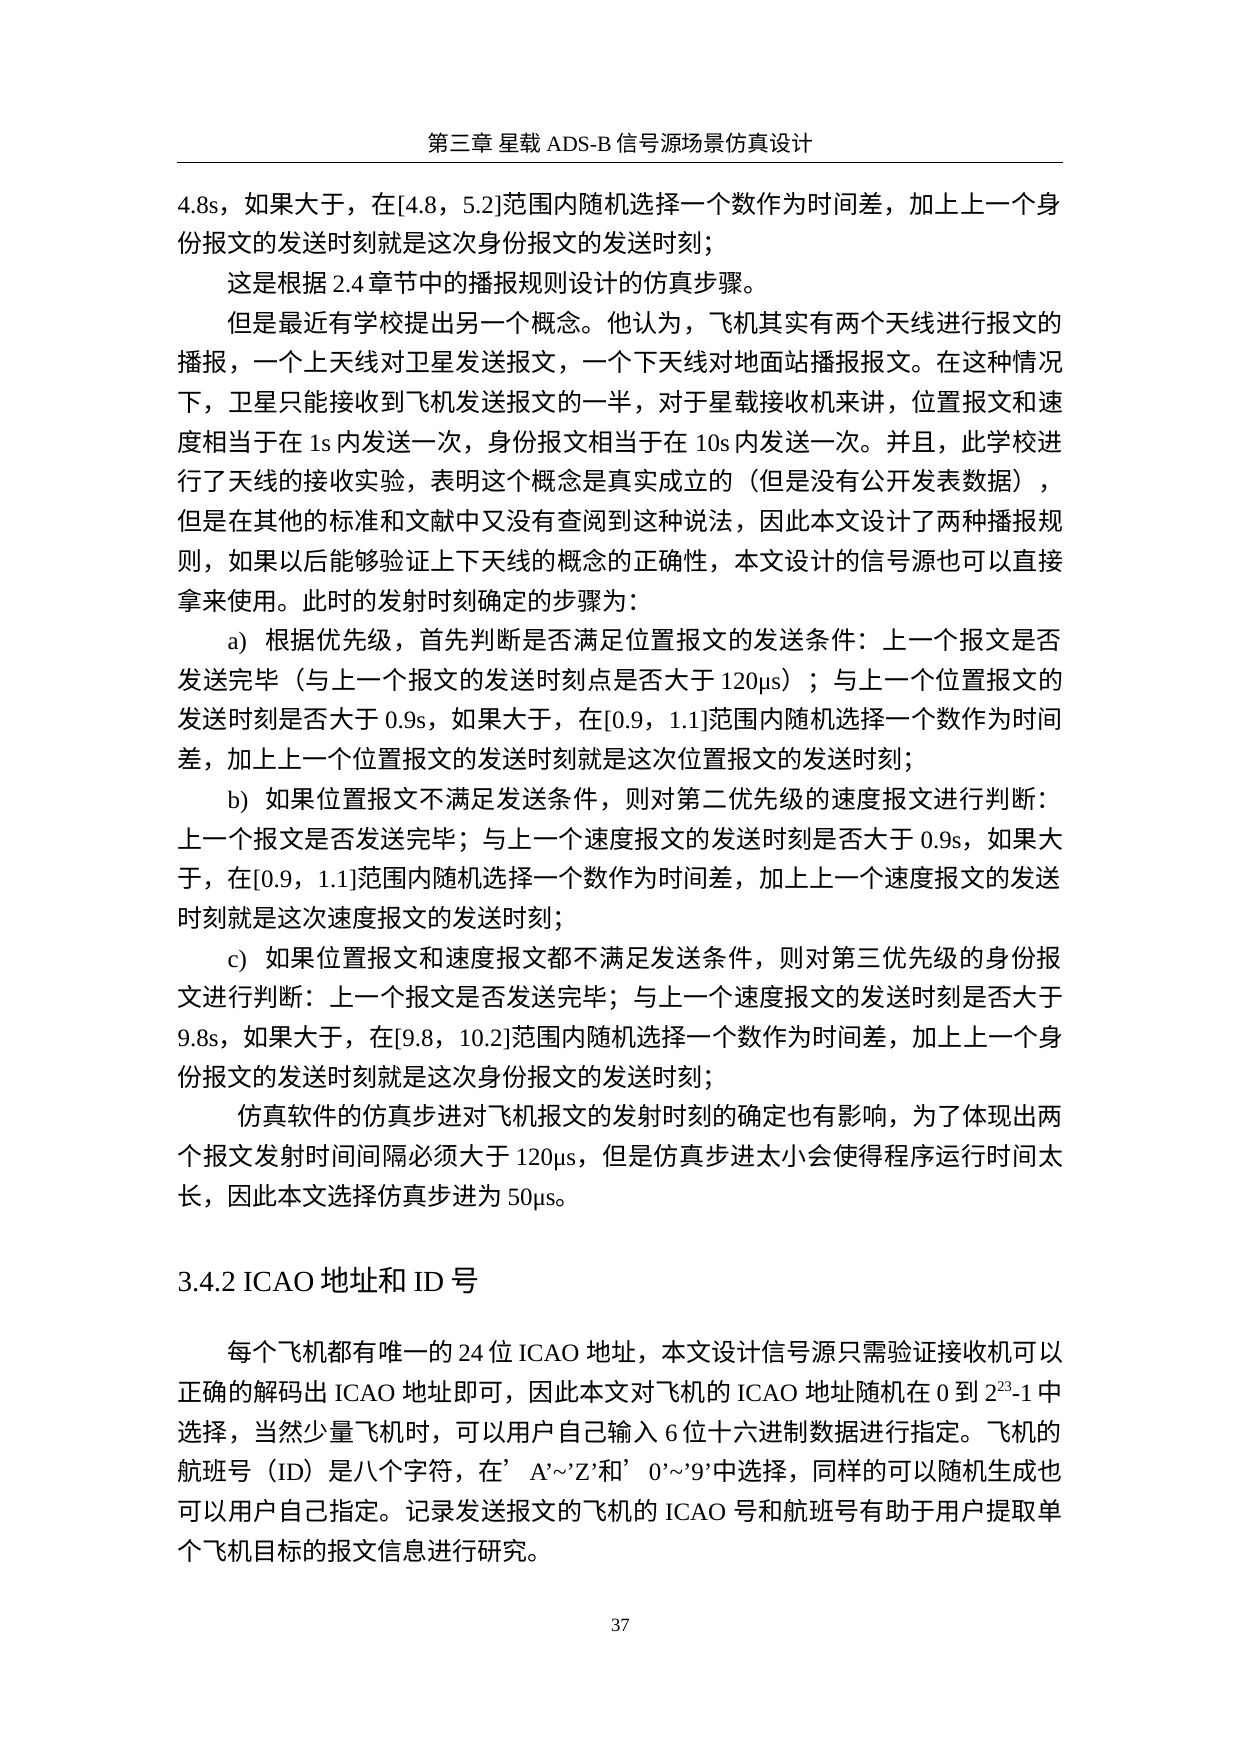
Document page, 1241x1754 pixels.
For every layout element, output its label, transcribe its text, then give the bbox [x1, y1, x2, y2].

list 如果位置报文不满足发送条件，则对第二优先级的速度报文进行判断：上一个报文是否发送完毕；与上一个速度报文的发送时刻是否大于0.9s，如果大于，在[0.9，1.1]范围内随机选择一个数作为时间差，加上上一个速度报文的发送时刻就是这次速度报文的发送时刻； [177, 778, 1063, 936]
text 每个飞机都有唯一的24位ICAO 地址，本文设计信号源只需验证接收机可以正确的解码出ICAO 地址即可，因此本文对飞机的ICAO 地址随机在0到223-1中选择，当然少量飞机时，可以用户自己输入6位十六进制数据进行指定。飞机的航班号（ID）是八个字符，在’A’~’Z’和’0’~’9’中选择，同样的可以随机生成也可以用户自己指定。记录发送报文的飞机的ICAO 号和航班号有助于用户提取单个飞机目标的报文信息进行研究。 [177, 1331, 1063, 1569]
text 但是最近有学校提出另一个概念。他认为，飞机其实有两个天线进行报文的播报，一个上天线对卫星发送报文，一个下天线对地面站播报报文。在这种情况下，卫星只能接收到飞机发送报文的一半，对于星载接收机来讲，位置报文和速度相当于在1s内发送一次，身份报文相当于在10s内发送一次。并且，此学校进行了天线的接收实验，表明这个概念是真实成立的（但是没有公开发表数据），但是在其他的标准和文献中又没有查阅到这种说法，因此本文设计了两种播报规则，如果以后能够验证上下天线的概念的正确性，本文设计的信号源也可以直接拿来使用。此时的发射时刻确定的步骤为： [177, 301, 1063, 619]
text 仿真软件的仿真步进对飞机报文的发射时刻的确定也有影响，为了体现出两个报文发射时间间隔必须大于120μs，但是仿真步进太小会使得程序运行时间太长，因此本文选择仿真步进为50μs。 [177, 1095, 1063, 1214]
list 如果位置报文和速度报文都不满足发送条件，则对第三优先级的身份报文进行判断：上一个报文是否发送完毕；与上一个速度报文的发送时刻是否大于9.8s，如果大于，在[9.8，10.2]范围内随机选择一个数作为时间差，加上上一个身份报文的发送时刻就是这次身份报文的发送时刻； [177, 936, 1063, 1095]
text 这是根据2.4章节中的播报规则设计的仿真步骤。 [177, 262, 1063, 301]
list 根据优先级，首先判断是否满足位置报文的发送条件：上一个报文是否发送完毕（与上一个报文的发送时刻点是否大于120μs）；与上一个位置报文的发送时刻是否大于0.9s，如果大于，在[0.9，1.1]范围内随机选择一个数作为时间差，加上上一个位置报文的发送时刻就是这次位置报文的发送时刻； [177, 619, 1063, 778]
text 3.4.2 ICAO地址和ID号 [177, 1239, 1063, 1319]
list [177, 182, 1063, 262]
